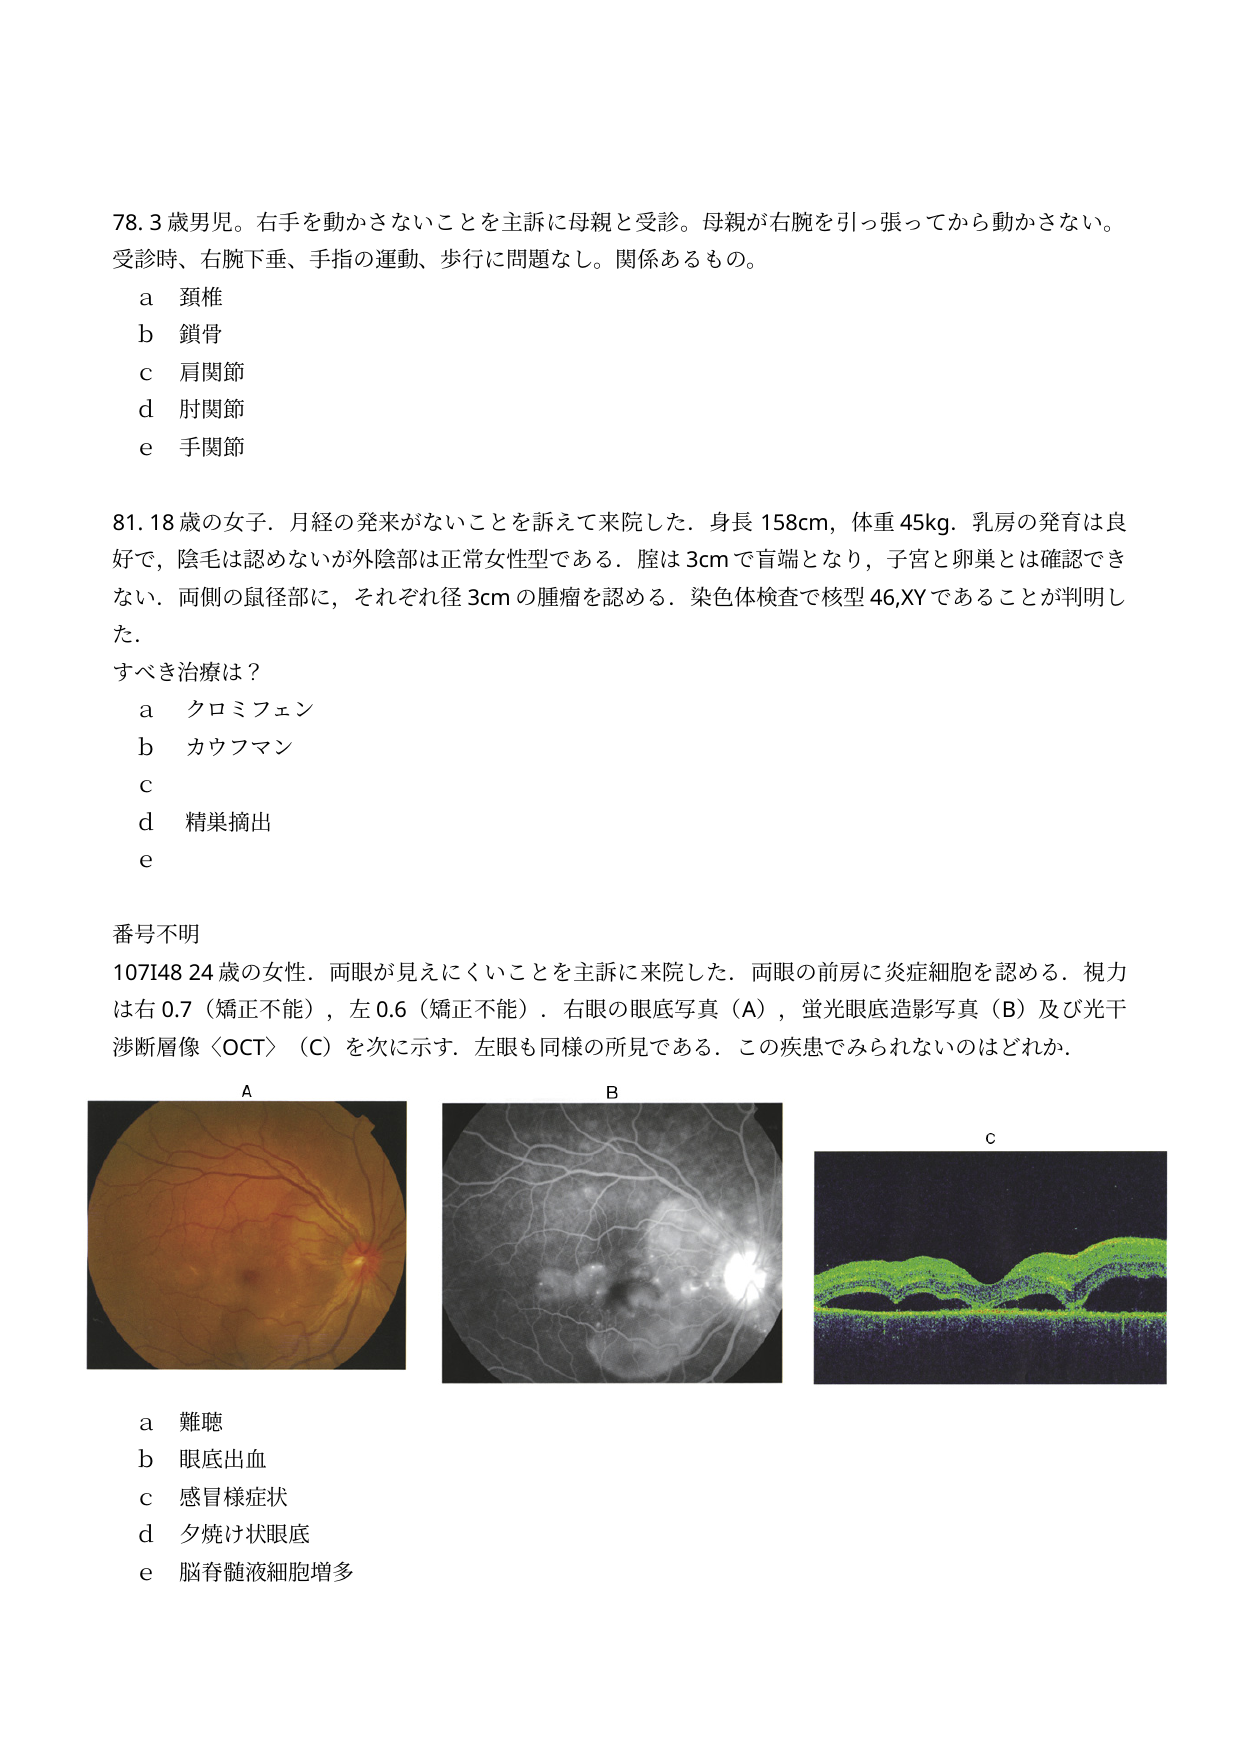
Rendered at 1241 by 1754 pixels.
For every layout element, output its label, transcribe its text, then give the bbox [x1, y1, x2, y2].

text ｃ 感冒様症状 [112, 1477, 1128, 1514]
text ｄ 肘関節 [112, 389, 1128, 427]
text ｄ 精巣摘出 [112, 802, 1128, 839]
text ａ 頚椎 [112, 277, 1128, 314]
text ｅ 脳脊髄液細胞増多 [112, 1552, 1128, 1589]
text ｃ 肩関節 [112, 352, 1128, 389]
text ｃ [112, 764, 1128, 802]
text 78. 3歳男児。右手を動かさないことを主訴に母親と受診。母親が右腕を引っ張ってから動かさない。受診時、右腕下垂、手指の運動、歩行に問題なし。関係あるもの。 [112, 202, 1128, 277]
text ｂ カウフマン [112, 727, 1128, 764]
picture [438, 1077, 786, 1388]
picture [806, 1125, 1174, 1388]
text ｂ 鎖骨 [112, 314, 1128, 352]
text 81. 18歳の女子．月経の発来がないことを訴えて来院した．身長158cm，体重45kg．乳房の発育は良好で，陰毛は認めないが外陰部は正常女性型である．腟は3cmで盲端となり，子宮と卵巣とは確認できない．両側の鼠径部に，それぞれ径3cmの腫瘤を認める．染色体検査で核型46,XYであることが判明した． [112, 502, 1128, 652]
text ａ クロミフェン [112, 689, 1128, 727]
picture [82, 1077, 410, 1374]
text ｅ 手関節 [112, 427, 1128, 464]
text ｂ 眼底出血 [112, 1439, 1128, 1477]
text ｅ [112, 839, 1128, 877]
text 番号不明 [112, 914, 1128, 952]
text 107I48 24歳の女性．両眼が見えにくいことを主訴に来院した．両眼の前房に炎症細胞を認める．視力は右0.7（矯正不能），左0.6（矯正不能）．右眼の眼底写真（A），蛍光眼底造影写真（B）及び光干渉断層像〈OCT〉（C）を次に示す．左眼も同様の所見である．この疾患でみられないのはどれか． [112, 952, 1128, 1064]
text すべき治療は？ [112, 652, 1128, 689]
text ｄ 夕焼け状眼底 [112, 1514, 1128, 1552]
